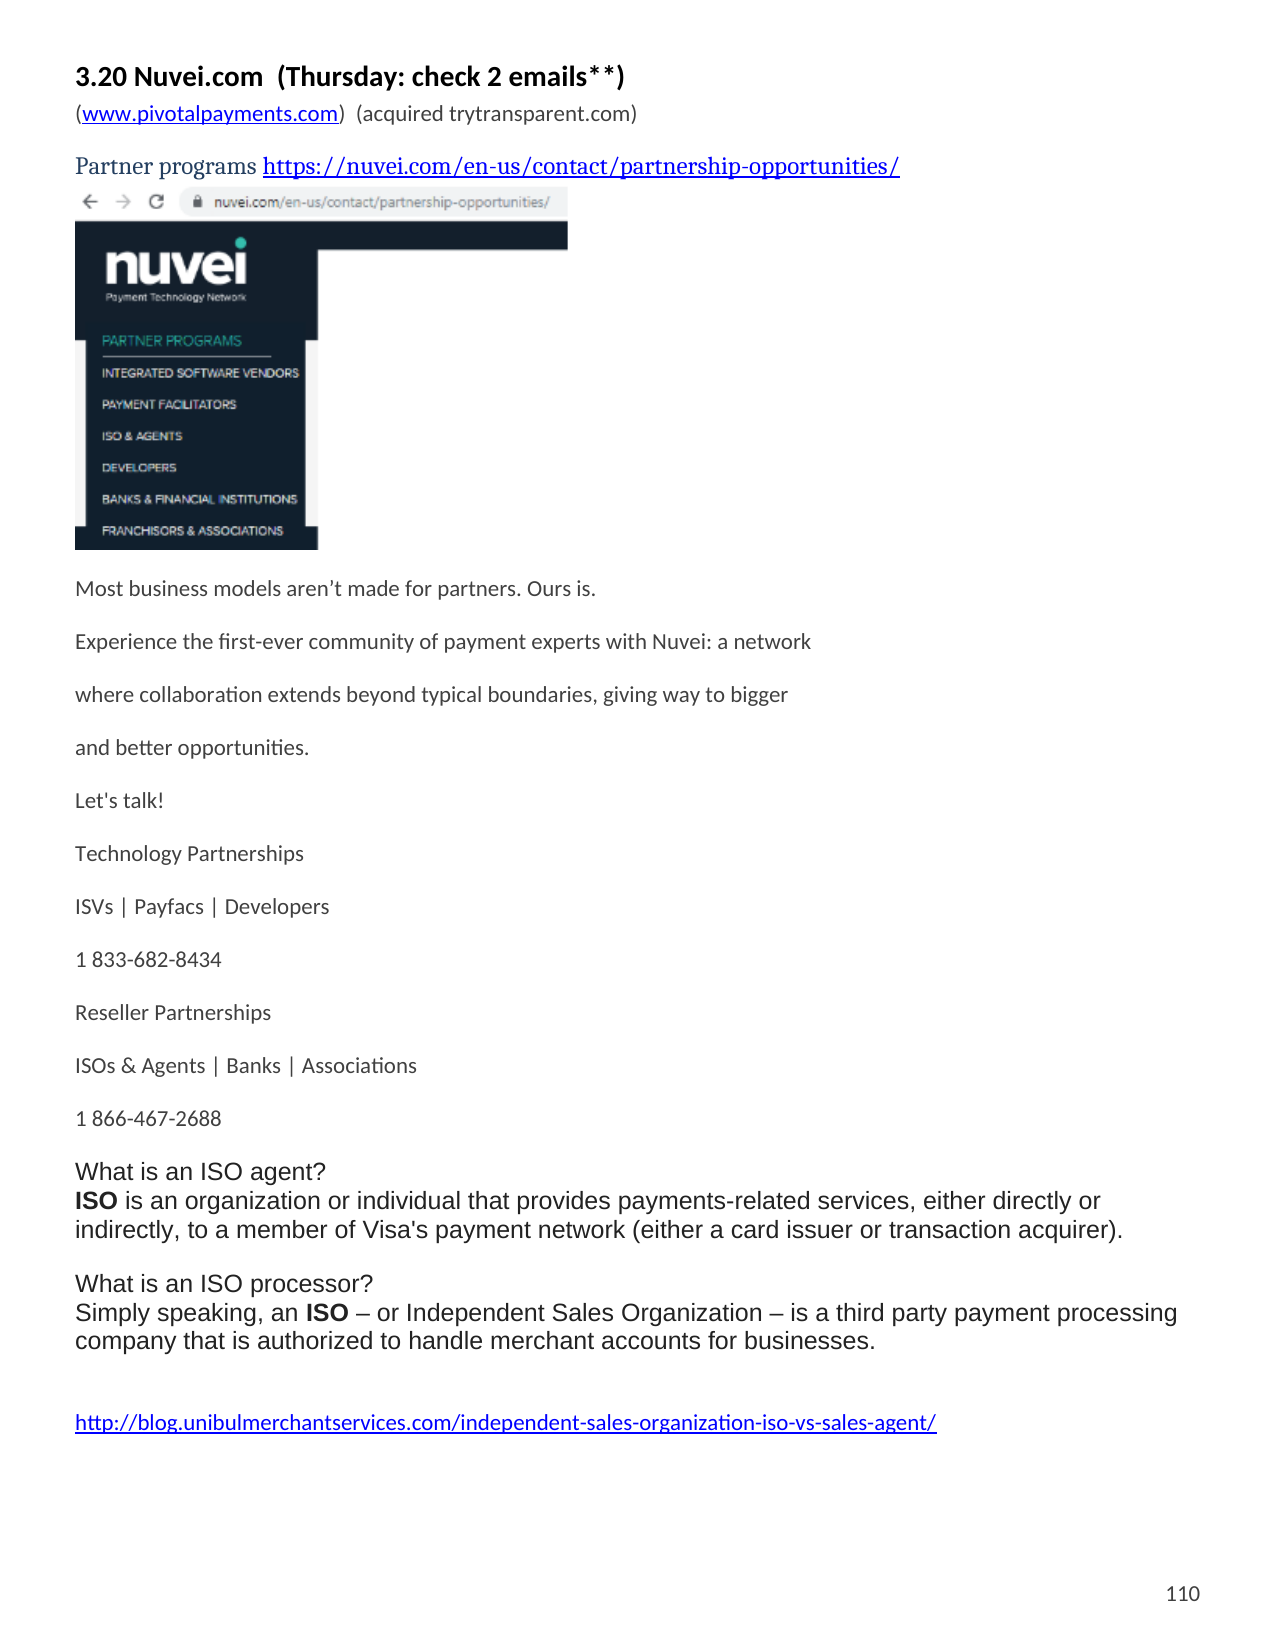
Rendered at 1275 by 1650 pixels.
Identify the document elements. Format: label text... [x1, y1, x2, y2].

text and better opportunities. [75, 733, 1200, 761]
text What is an ISO processor? [75, 1269, 1200, 1298]
subtitle 3.20 Nuvei.com (Thursday: check 2 emails**) [75, 58, 1200, 93]
text (www.pivotalpayments.com) (acquired trytransparent.com) [75, 99, 1200, 127]
text Reseller Partnerships [75, 998, 1200, 1026]
text 1 833-682-8434 [75, 945, 1200, 973]
text ISO is an organization or individual that provides payments-related services, either directly or indirectly, to a member of Visa's payment network (either a card issuer or transaction acquirer). [75, 1186, 1200, 1244]
text Simply speaking, an ISO – or Independent Sales Organization – is a third party payment processing company that is authorized to handle merchant accounts for businesses. [75, 1298, 1200, 1355]
picture [75, 185, 568, 550]
text Most business models aren’t made for partners. Ours is. [75, 574, 1200, 602]
subtitle Partner programs https://nuvei.com/en-us/contact/partnership-opportunities/ [75, 152, 1200, 181]
text Technology Partnerships [75, 839, 1200, 867]
text ISOs & Agents | Banks | Associations [75, 1051, 1200, 1079]
text Let's talk! [75, 786, 1200, 814]
text Experience the first-ever community of payment experts with Nuvei: a network [75, 627, 1200, 655]
text ISVs | Payfacs | Developers [75, 892, 1200, 920]
text 1 866-467-2688 [75, 1104, 1200, 1132]
text http://blog.unibulmerchantservices.com/independent-sales-organization-iso-vs-sales-agent/ [75, 1408, 1200, 1436]
text What is an ISO agent? [75, 1157, 1200, 1186]
text where collaboration extends beyond typical boundaries, giving way to bigger [75, 680, 1200, 708]
